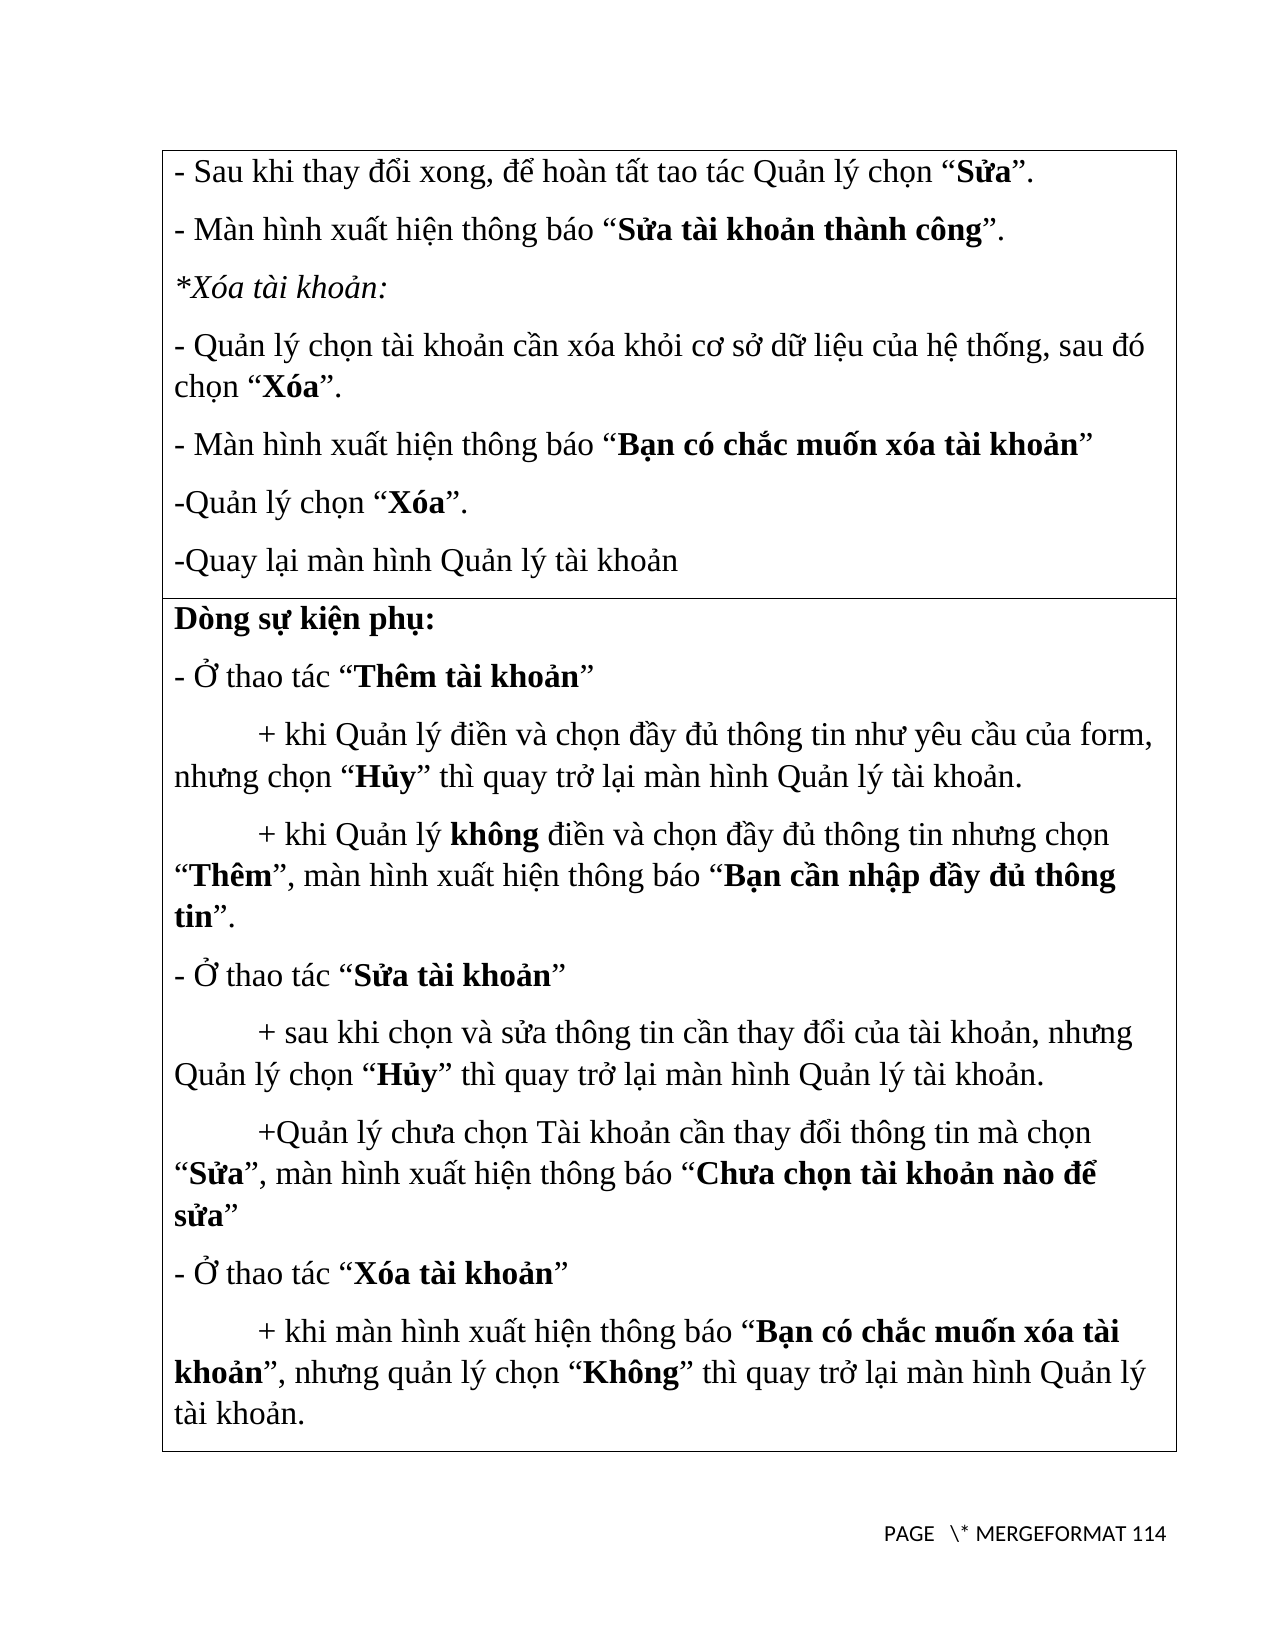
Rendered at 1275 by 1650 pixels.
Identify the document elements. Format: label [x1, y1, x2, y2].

table_cell [163, 599, 1176, 1451]
table_cell [163, 151, 1176, 598]
